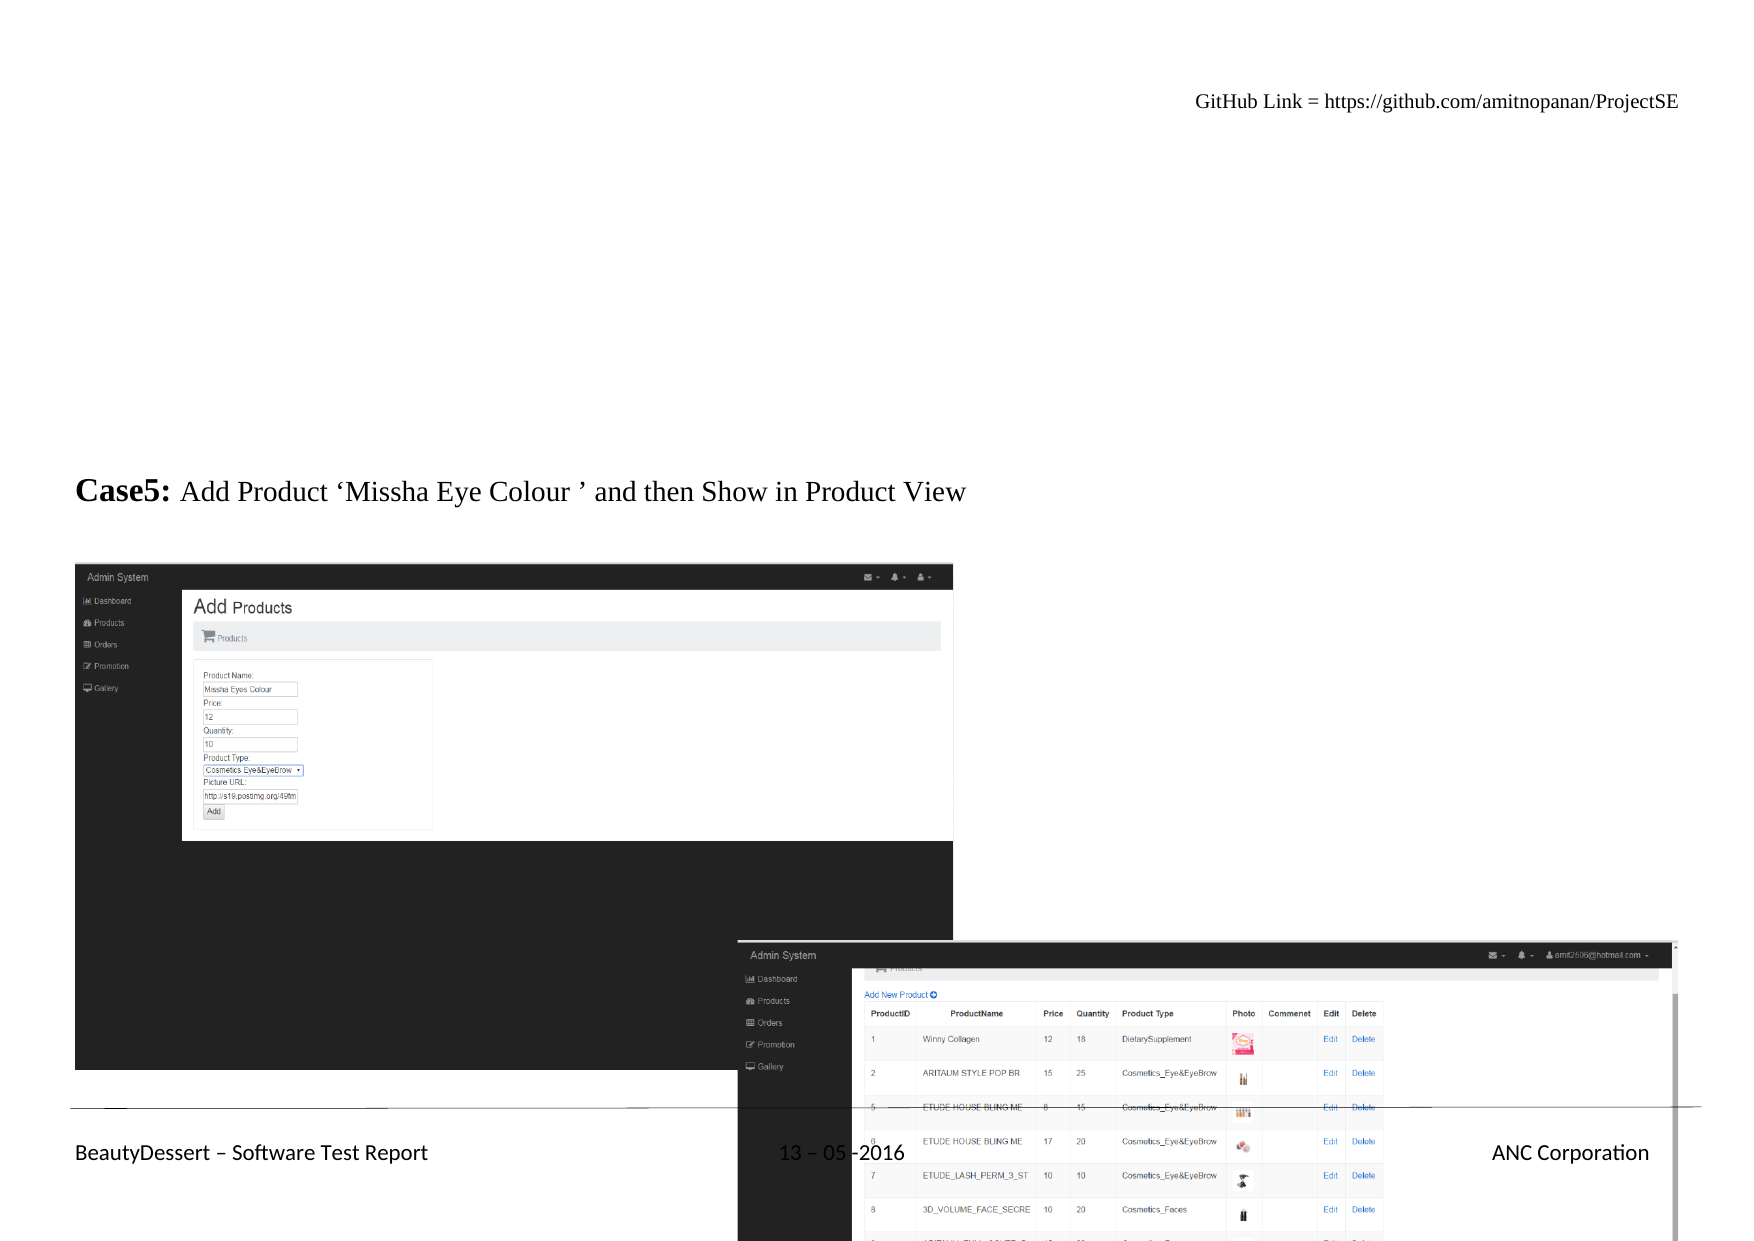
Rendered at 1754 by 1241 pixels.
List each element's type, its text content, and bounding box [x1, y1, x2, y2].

picture [75, 562, 1679, 1107]
text Case5: Add Product ‘Missha Eye Colour ’ and then Show in Product View [75, 471, 1679, 509]
picture [737, 1108, 1679, 1241]
